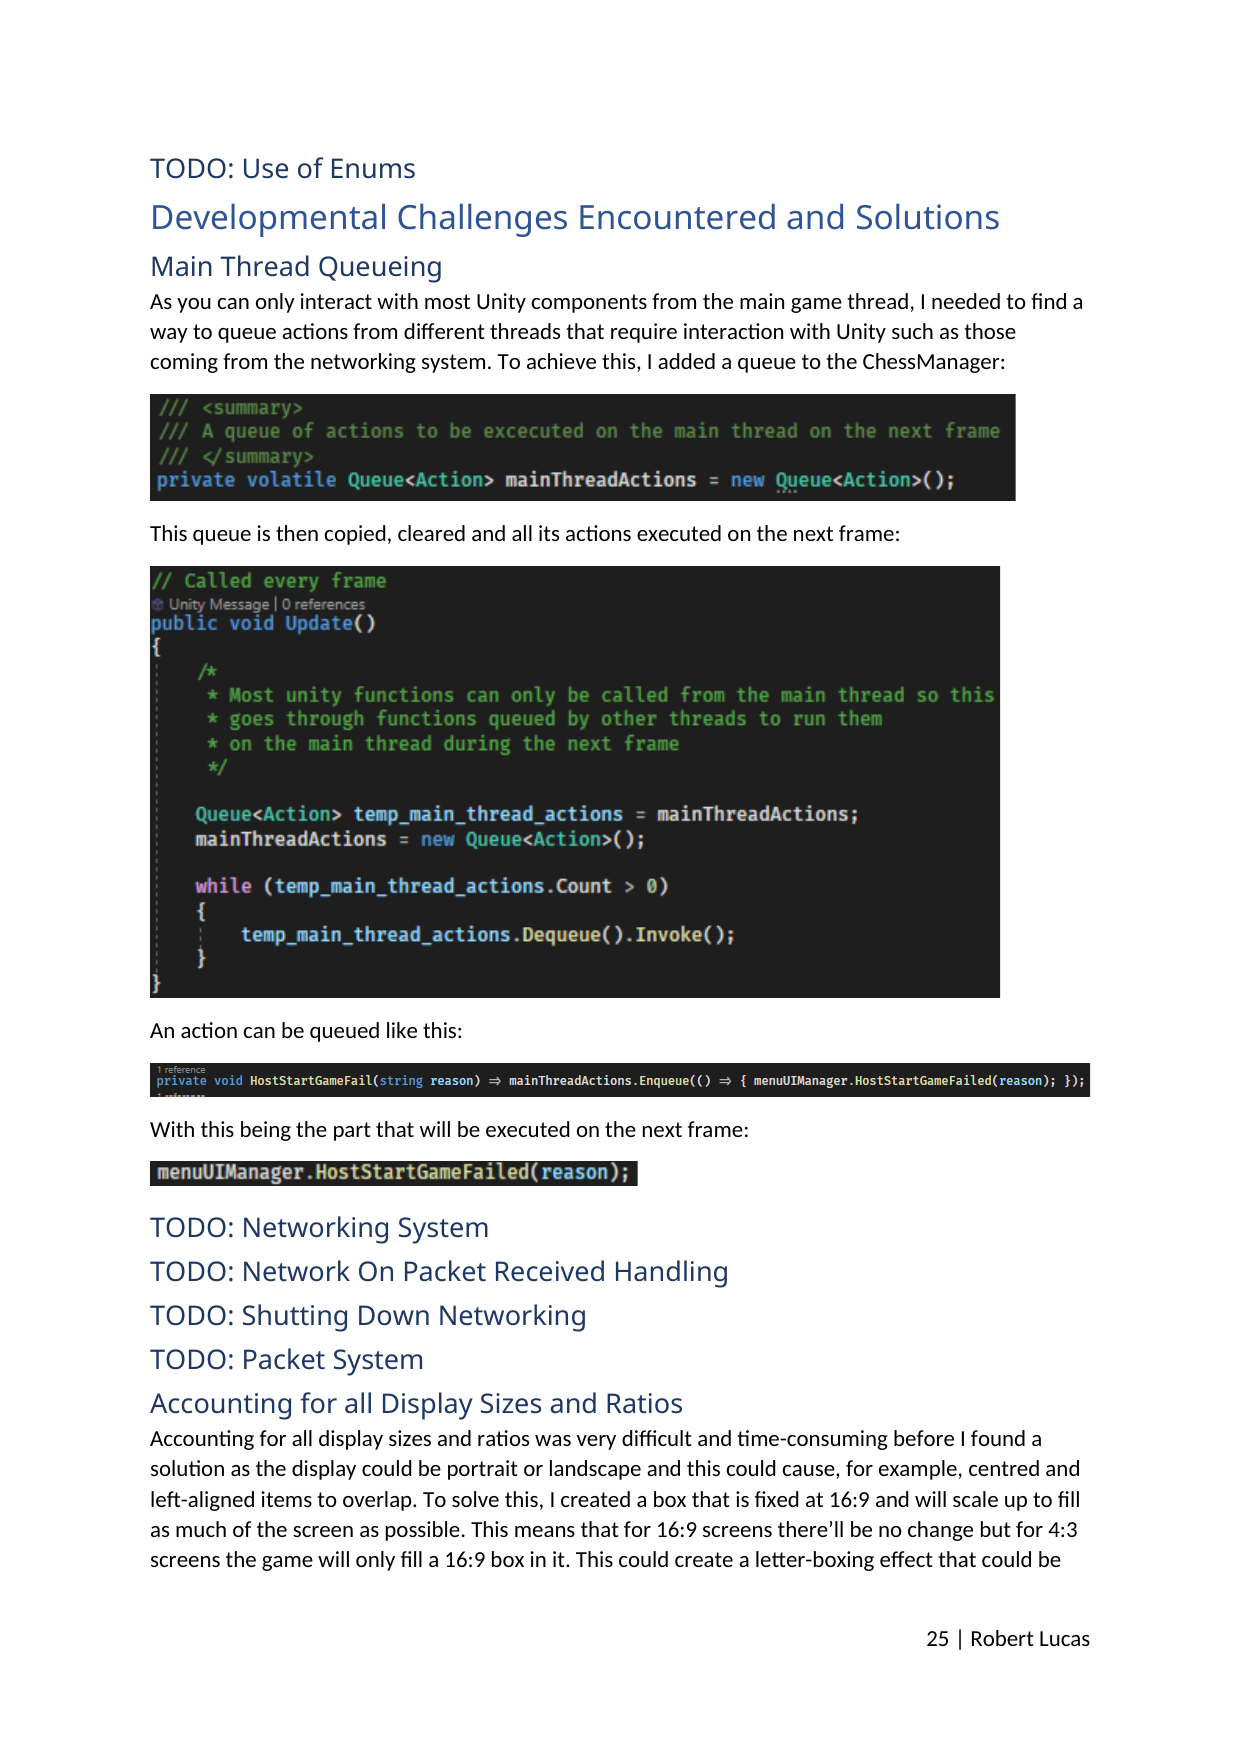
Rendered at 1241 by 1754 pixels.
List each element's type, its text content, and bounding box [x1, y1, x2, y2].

picture [150, 1063, 1091, 1097]
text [150, 1424, 1090, 1573]
subtitle Main Thread Queueing [150, 247, 1090, 284]
text With this being the part that will be executed on the next frame: [150, 1115, 1090, 1143]
picture [150, 394, 1016, 501]
subtitle TODO: Shutting Down Networking [150, 1297, 1090, 1333]
subtitle Accounting for all Display Sizes and Ratios [150, 1384, 1090, 1421]
subtitle Developmental Challenges Encountered and Solutions [150, 194, 1090, 239]
picture [150, 566, 1001, 998]
subtitle TODO: Packet System [150, 1341, 1090, 1377]
subtitle TODO: Networking System [150, 1209, 1090, 1246]
subtitle TODO: Use of Enums [150, 150, 1090, 187]
text This queue is then copied, cleared and all its actions executed on the next frame: [150, 519, 1090, 547]
text As you can only interact with most Unity components from the main game thread, I needed to find a way to queue actions from different threads that require interaction with Unity such as those coming from the networking system. To achieve this, I added a queue to the ChessManager: [150, 287, 1090, 375]
subtitle TODO: Network On Packet Received Handling [150, 1253, 1090, 1289]
text An action can be queued like this: [150, 1016, 1090, 1044]
picture [150, 1161, 638, 1186]
